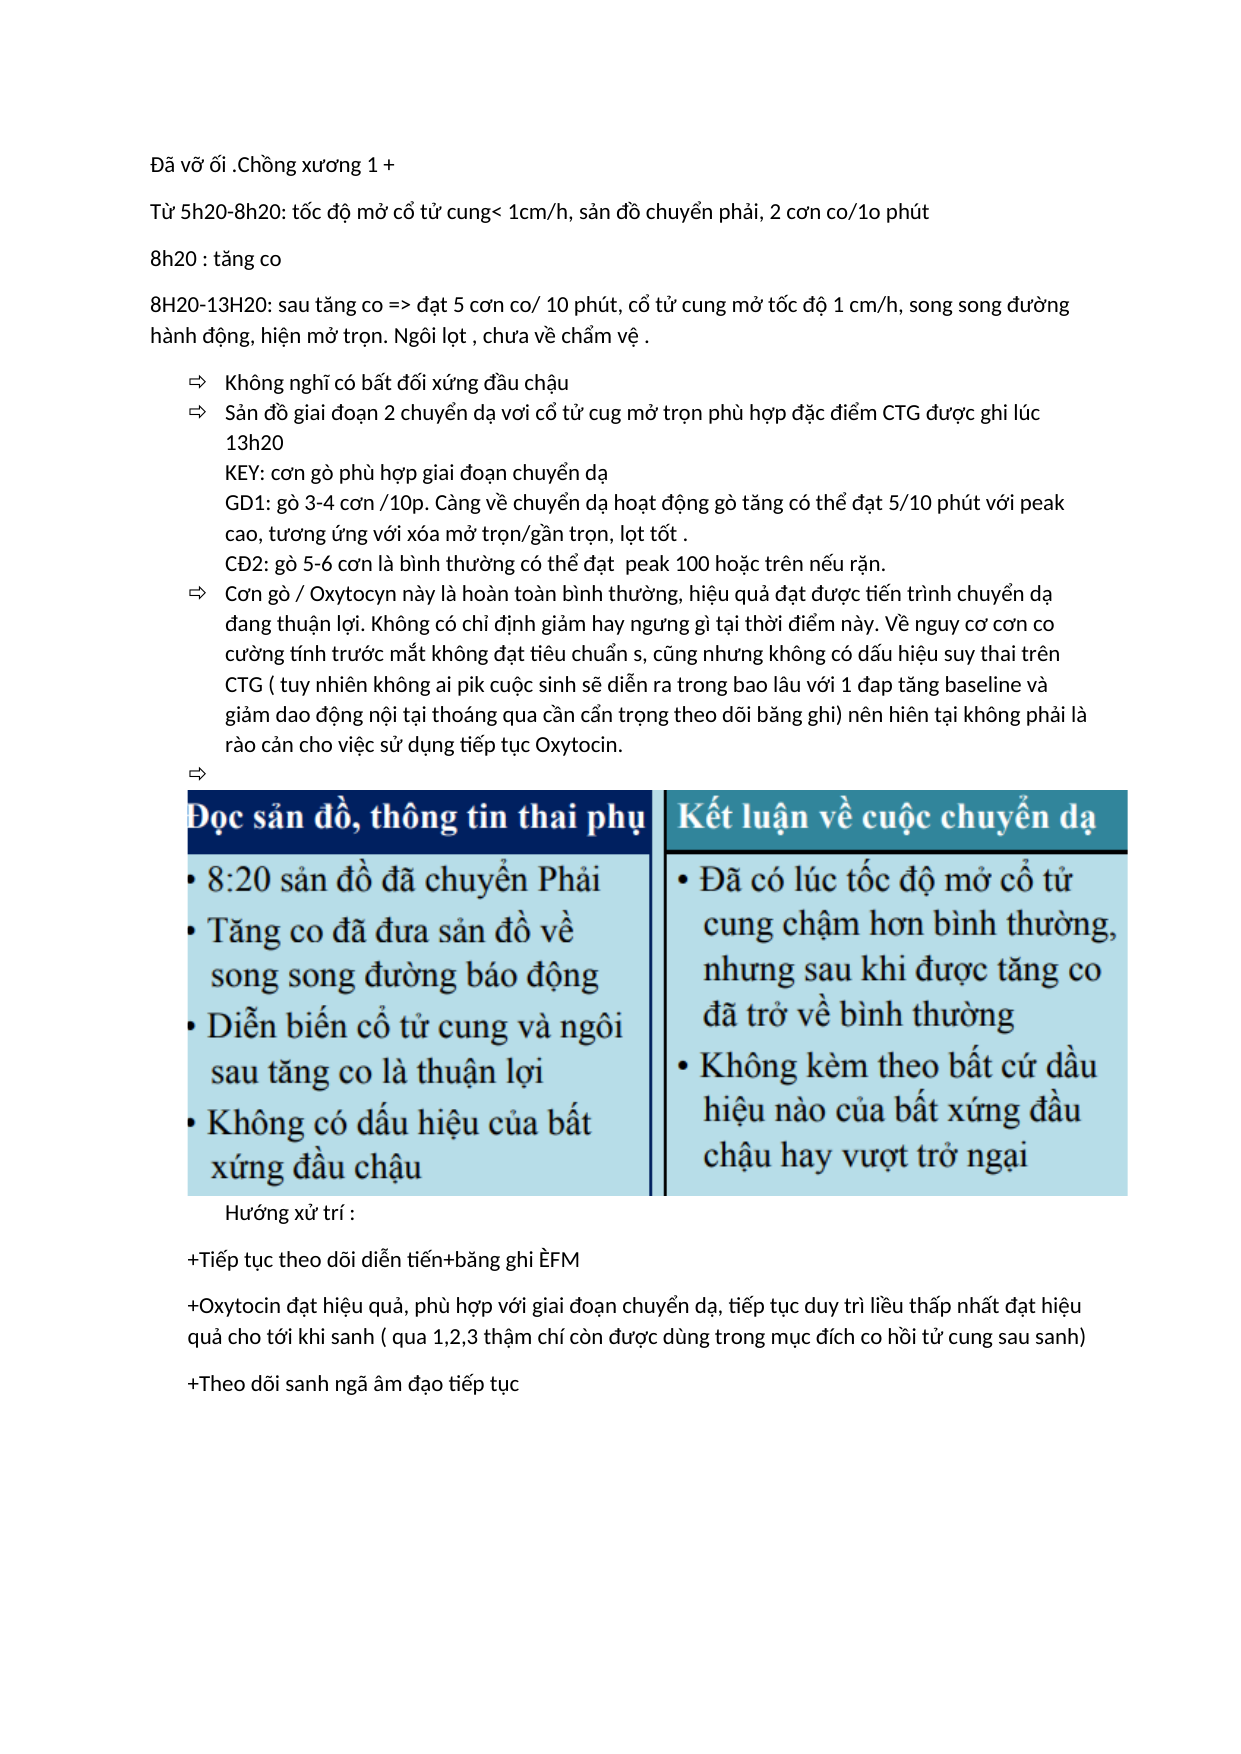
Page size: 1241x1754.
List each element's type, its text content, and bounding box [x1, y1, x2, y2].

text +Tiếp tục theo dõi diễn tiến+băng ghi ÈFM [187, 1245, 1090, 1273]
list Sản đồ giai đoạn 2 chuyển dạ vơi cổ tử cug mở trọn phù hợp đặc điểm CTG được ghi lúc 13h20 [187, 398, 1090, 456]
text +Oxytocin đạt hiệu quả, phù hợp với giai đoạn chuyển dạ, tiếp tục duy trì liều thấp nhất đạt hiệu quả cho tới khi sanh ( qua 1,2,3 thậm chí còn được dùng trong mục đích co hồi tử cung sau sanh) [187, 1292, 1090, 1350]
picture [187, 790, 1128, 1196]
list Không nghĩ có bất đối xứng đầu chậu [187, 368, 1090, 396]
text 8h20 : tăng co [150, 244, 1090, 272]
text Từ 5h20-8h20: tốc độ mở cổ tử cung< 1cm/h, sản đồ chuyển phải, 2 cơn co/1o phút [150, 197, 1090, 225]
list Cơn gò / Oxytocyn này là hoàn toàn bình thường, hiệu quả đạt được tiến trình chuyển dạ đang thuận lợi. Không có chỉ định giảm hay ngưng gì tại thời điểm này. Về nguy cơ cơn co cường tính trước mắt không đạt tiêu chuẩn s, cũng nhưng không có dấu hiệu suy thai trên CTG ( tuy nhiên không ai pik cuộc sinh sẽ diễn ra trong bao lâu với 1 đap tăng baseline và giảm dao động nội tại thoáng qua cần cẩn trọng theo dõi băng ghi) nên hiên tại không phải là rào cản cho việc sử dụng tiếp tục Oxytocin. [187, 579, 1090, 758]
text +Theo dõi sanh ngã âm đạo tiếp tục [187, 1369, 1090, 1397]
list GD1: gò 3-4 cơn /10p. Càng về chuyển dạ hoạt động gò tăng có thể đạt 5/10 phút với peak cao, tương ứng với xóa mở trọn/gần trọn, lọt tốt . [225, 488, 1090, 547]
text Đã vỡ ối .Chồng xương 1 + [150, 150, 1090, 178]
list Hướng xử trí : [225, 1198, 1090, 1226]
list CĐ2: gò 5-6 cơn là bình thường có thể đạt peak 100 hoặc trên nếu rặn. [225, 549, 1090, 577]
text 8H20-13H20: sau tăng co => đạt 5 cơn co/ 10 phút, cổ tử cung mở tốc độ 1 cm/h, song song đường hành động, hiện mở trọn. Ngôi lọt , chưa về chẩm vệ . [150, 291, 1090, 349]
list KEY: cơn gò phù hợp giai đoạn chuyển dạ [225, 458, 1090, 486]
